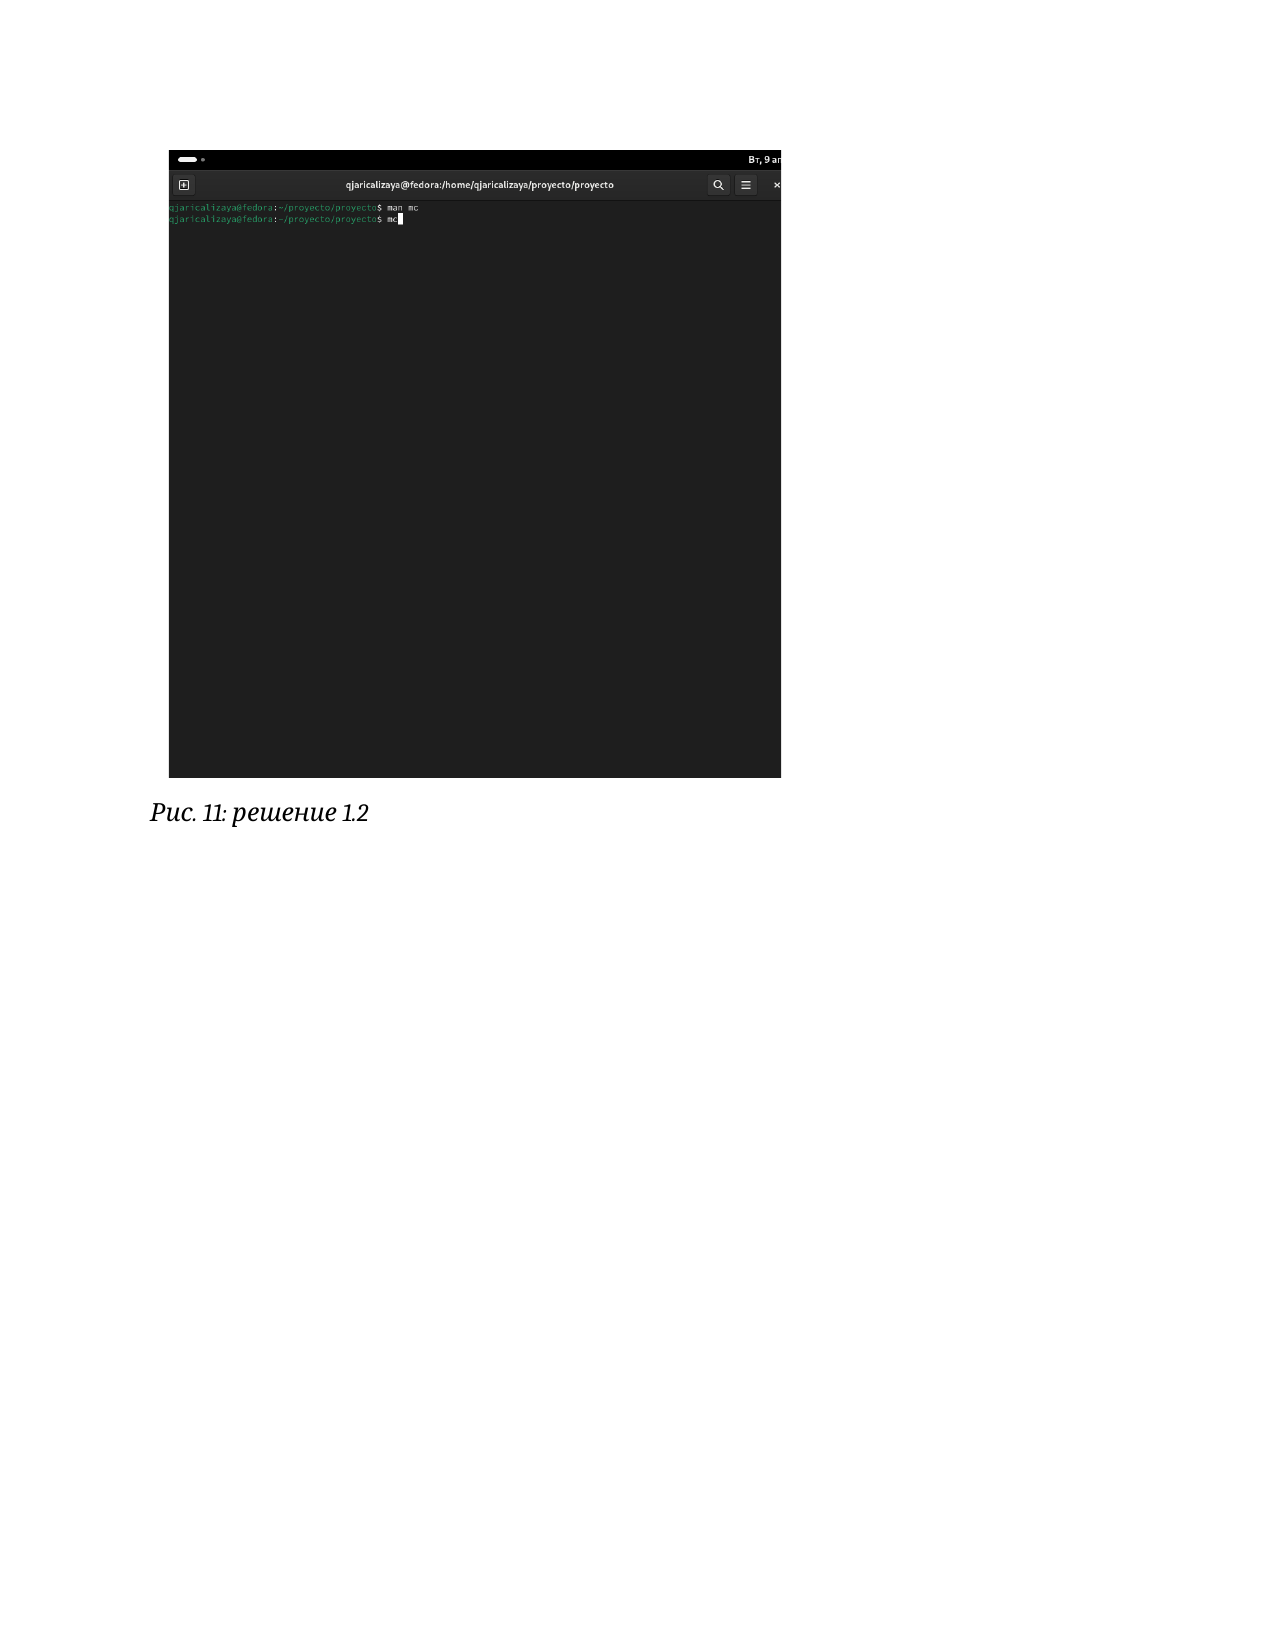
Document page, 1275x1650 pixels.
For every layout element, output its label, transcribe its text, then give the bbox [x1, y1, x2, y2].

text Рис. 11: решение 1.2 [150, 799, 1125, 828]
picture [168, 150, 782, 778]
